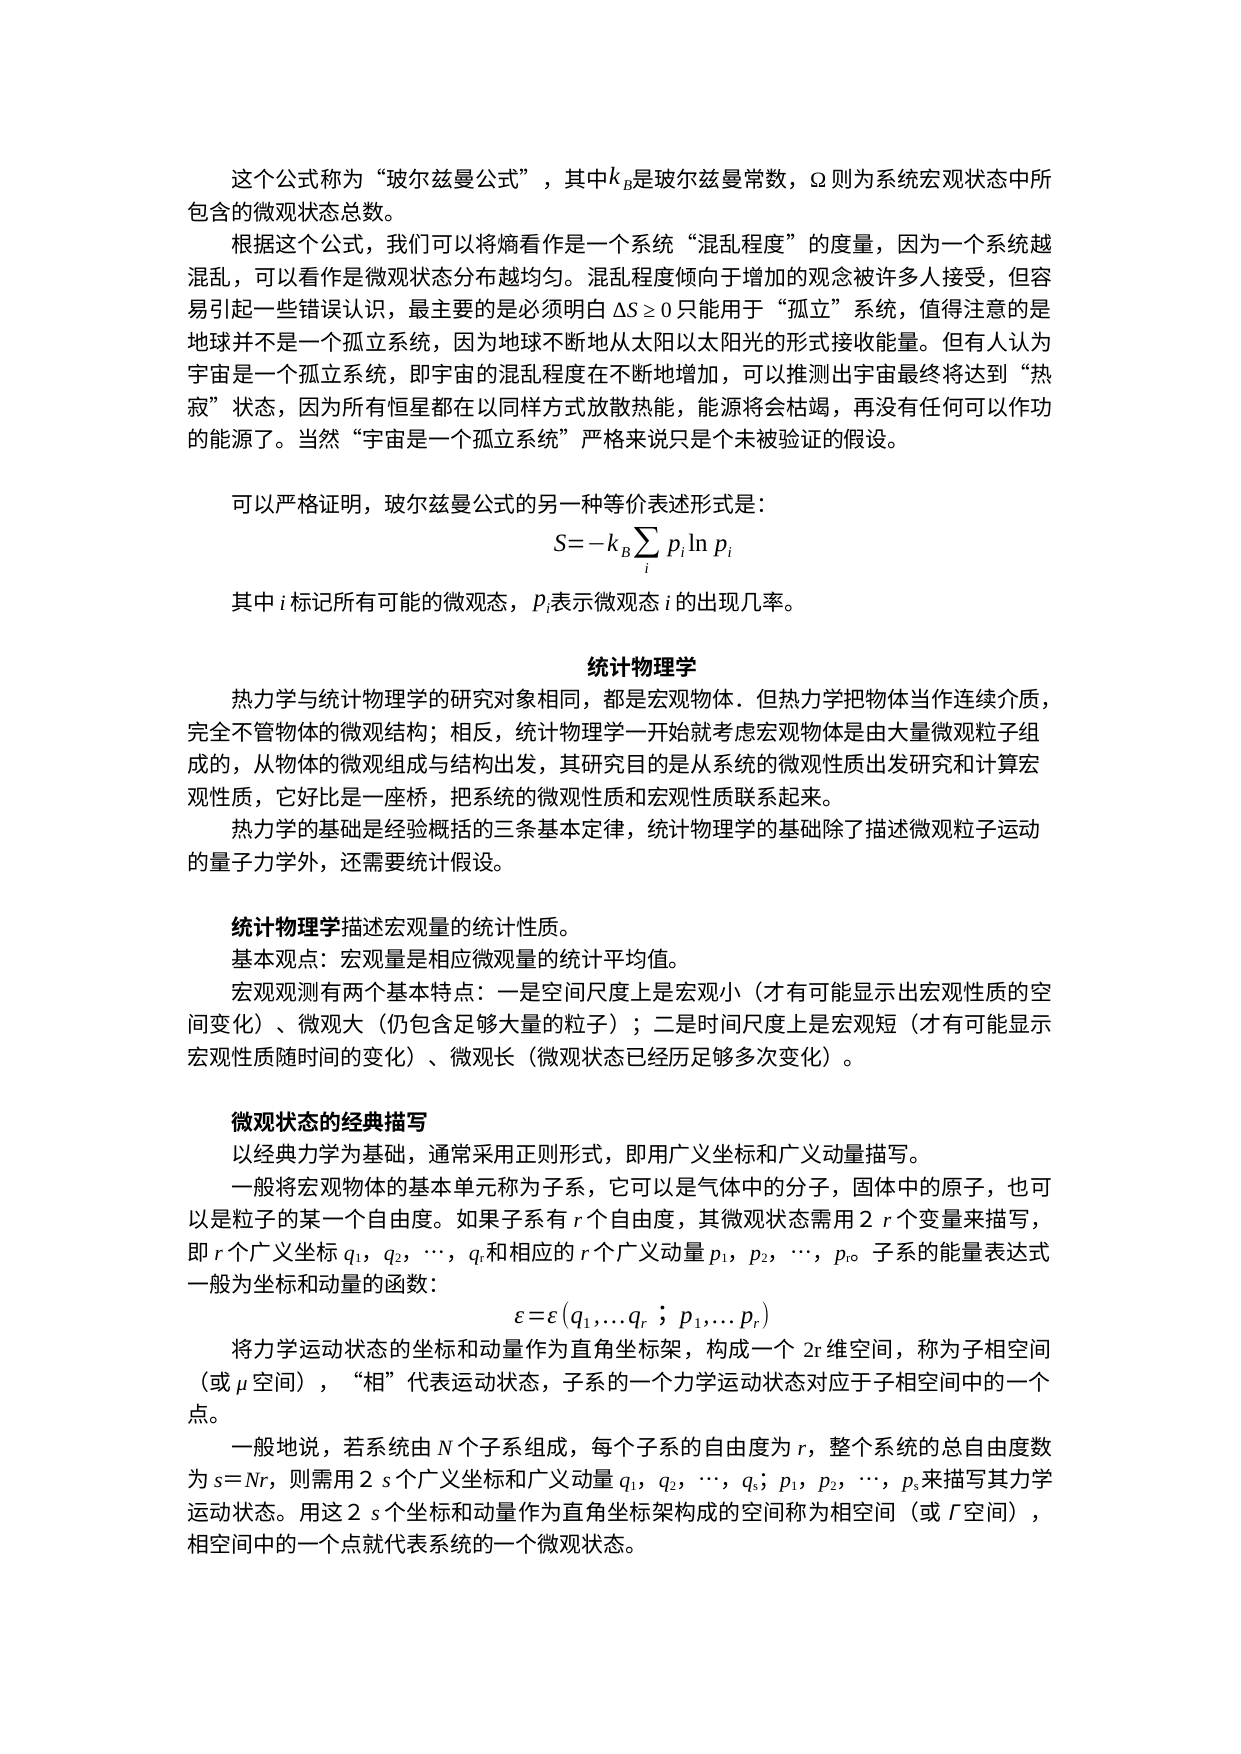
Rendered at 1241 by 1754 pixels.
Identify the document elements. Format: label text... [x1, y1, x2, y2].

text 统计物理学 [187, 649, 1053, 682]
text 热力学与统计物理学的研究对象相同，都是宏观物体．但热力学把物体当作连续介质，完全不管物体的微观结构；相反，统计物理学一开始就考虑宏观物体是由大量微观粒子组成的，从物体的微观组成与结构出发，其研究目的是从系统的微观性质出发研究和计算宏观性质，它好比是一座桥，把系统的微观性质和宏观性质联系起来。 [187, 682, 1053, 812]
text 根据这个公式，我们可以将熵看作是一个系统“混乱程度”的度量，因为一个系统越混乱，可以看作是微观状态分布越均匀。混乱程度倾向于增加的观念被许多人接受，但容易引起一些错误认识，最主要的是必须明白ΔS ≥ 0只能用于“孤立”系统，值得注意的是地球并不是一个孤立系统，因为地球不断地从太阳以太阳光的形式接收能量。但有人认为宇宙是一个孤立系统，即宇宙的混乱程度在不断地增加，可以推测出宇宙最终将达到“热寂”状态，因为所有恒星都在以同样方式放散热能，能源将会枯竭，再没有任何可以作功的能源了。当然“宇宙是一个孤立系统”严格来说只是个未被验证的假设。 [187, 227, 1053, 454]
text 可以严格证明，玻尔兹曼公式的另一种等价表述形式是： [187, 487, 1053, 519]
text 宏观观测有两个基本特点：一是空间尺度上是宏观小（才有可能显示出宏观性质的空间变化）、微观大（仍包含足够大量的粒子）；二是时间尺度上是宏观短（才有可能显示宏观性质随时间的变化）、微观长（微观状态已经历足够多次变化）。 [187, 974, 1053, 1072]
text 以经典力学为基础，通常采用正则形式，即用广义坐标和广义动量描写。 [187, 1137, 1053, 1169]
text 这个公式称为“玻尔兹曼公式”，其中是玻尔兹曼常数，Ω则为系统宏观状态中所包含的微观状态总数。 [187, 162, 1053, 227]
text 其中i标记所有可能的微观态，表示微观态i的出现几率。 [187, 584, 1053, 617]
text 统计物理学描述宏观量的统计性质。 [187, 909, 1053, 942]
text 基本观点：宏观量是相应微观量的统计平均值。 [187, 942, 1053, 974]
text 一般地说，若系统由N个子系组成，每个子系的自由度为r，整个系统的总自由度数为s＝Nr，则需用２s个广义坐标和广义动量q1，q2，…，qs；p1，p2，…，ps来描写其力学运动状态。用这２s个坐标和动量作为直角坐标架构成的空间称为相空间（或Γ空间），相空间中的一个点就代表系统的一个微观状态。 [187, 1429, 1053, 1559]
text 将力学运动状态的坐标和动量作为直角坐标架，构成一个2r维空间，称为子相空间（或μ空间），“相”代表运动状态，子系的一个力学运动状态对应于子相空间中的一个点。 [187, 1332, 1053, 1429]
text 微观状态的经典描写 [187, 1104, 1053, 1137]
text 一般将宏观物体的基本单元称为子系，它可以是气体中的分子，固体中的原子，也可以是粒子的某一个自由度。如果子系有r个自由度，其微观状态需用２r个变量来描写，即r个广义坐标q1，q2，…，qr和相应的r个广义动量p1，p2，…，pr。子系的能量表达式一般为坐标和动量的函数： [187, 1169, 1053, 1299]
text 热力学的基础是经验概括的三条基本定律，统计物理学的基础除了描述微观粒子运动的量子力学外，还需要统计假设。 [187, 812, 1053, 877]
